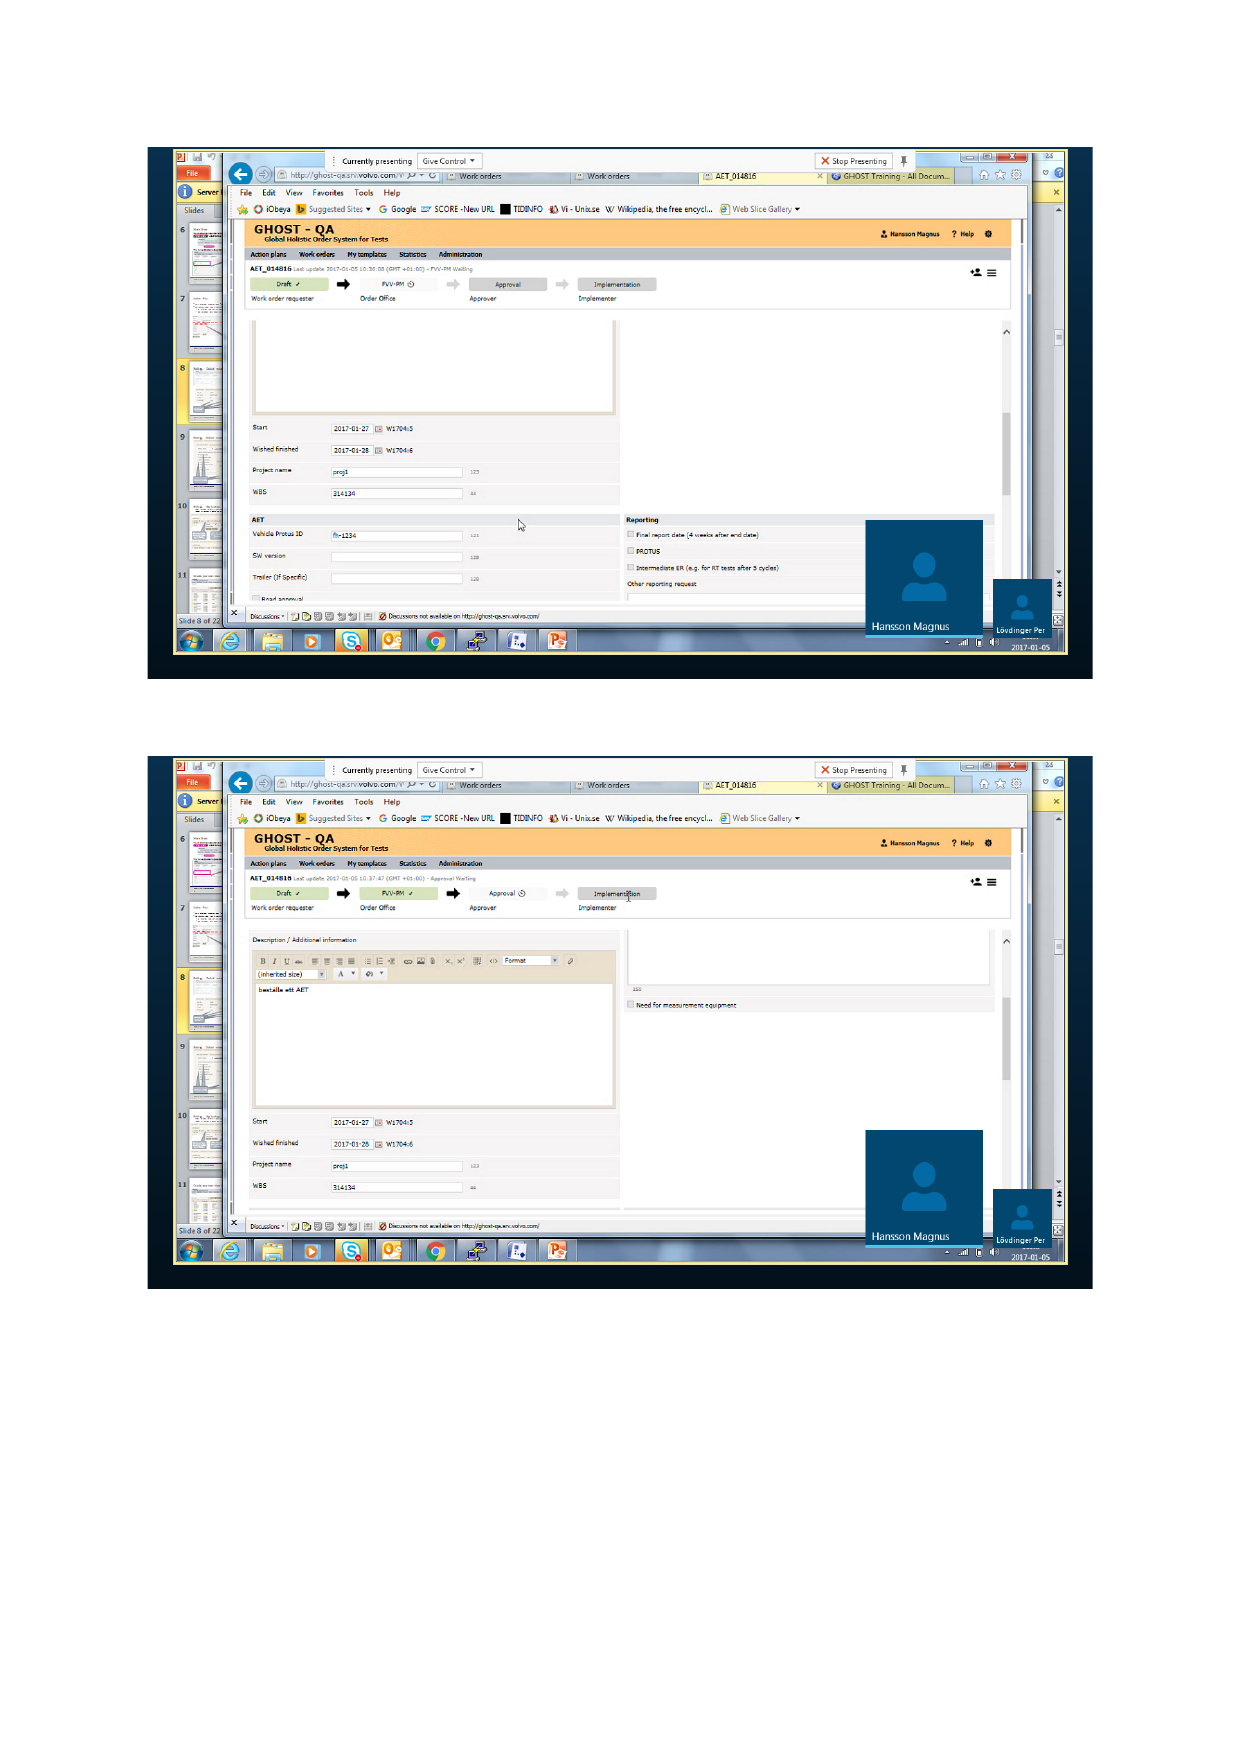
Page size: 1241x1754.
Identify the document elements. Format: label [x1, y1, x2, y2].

picture [147, 756, 1093, 1289]
picture [147, 147, 1093, 679]
